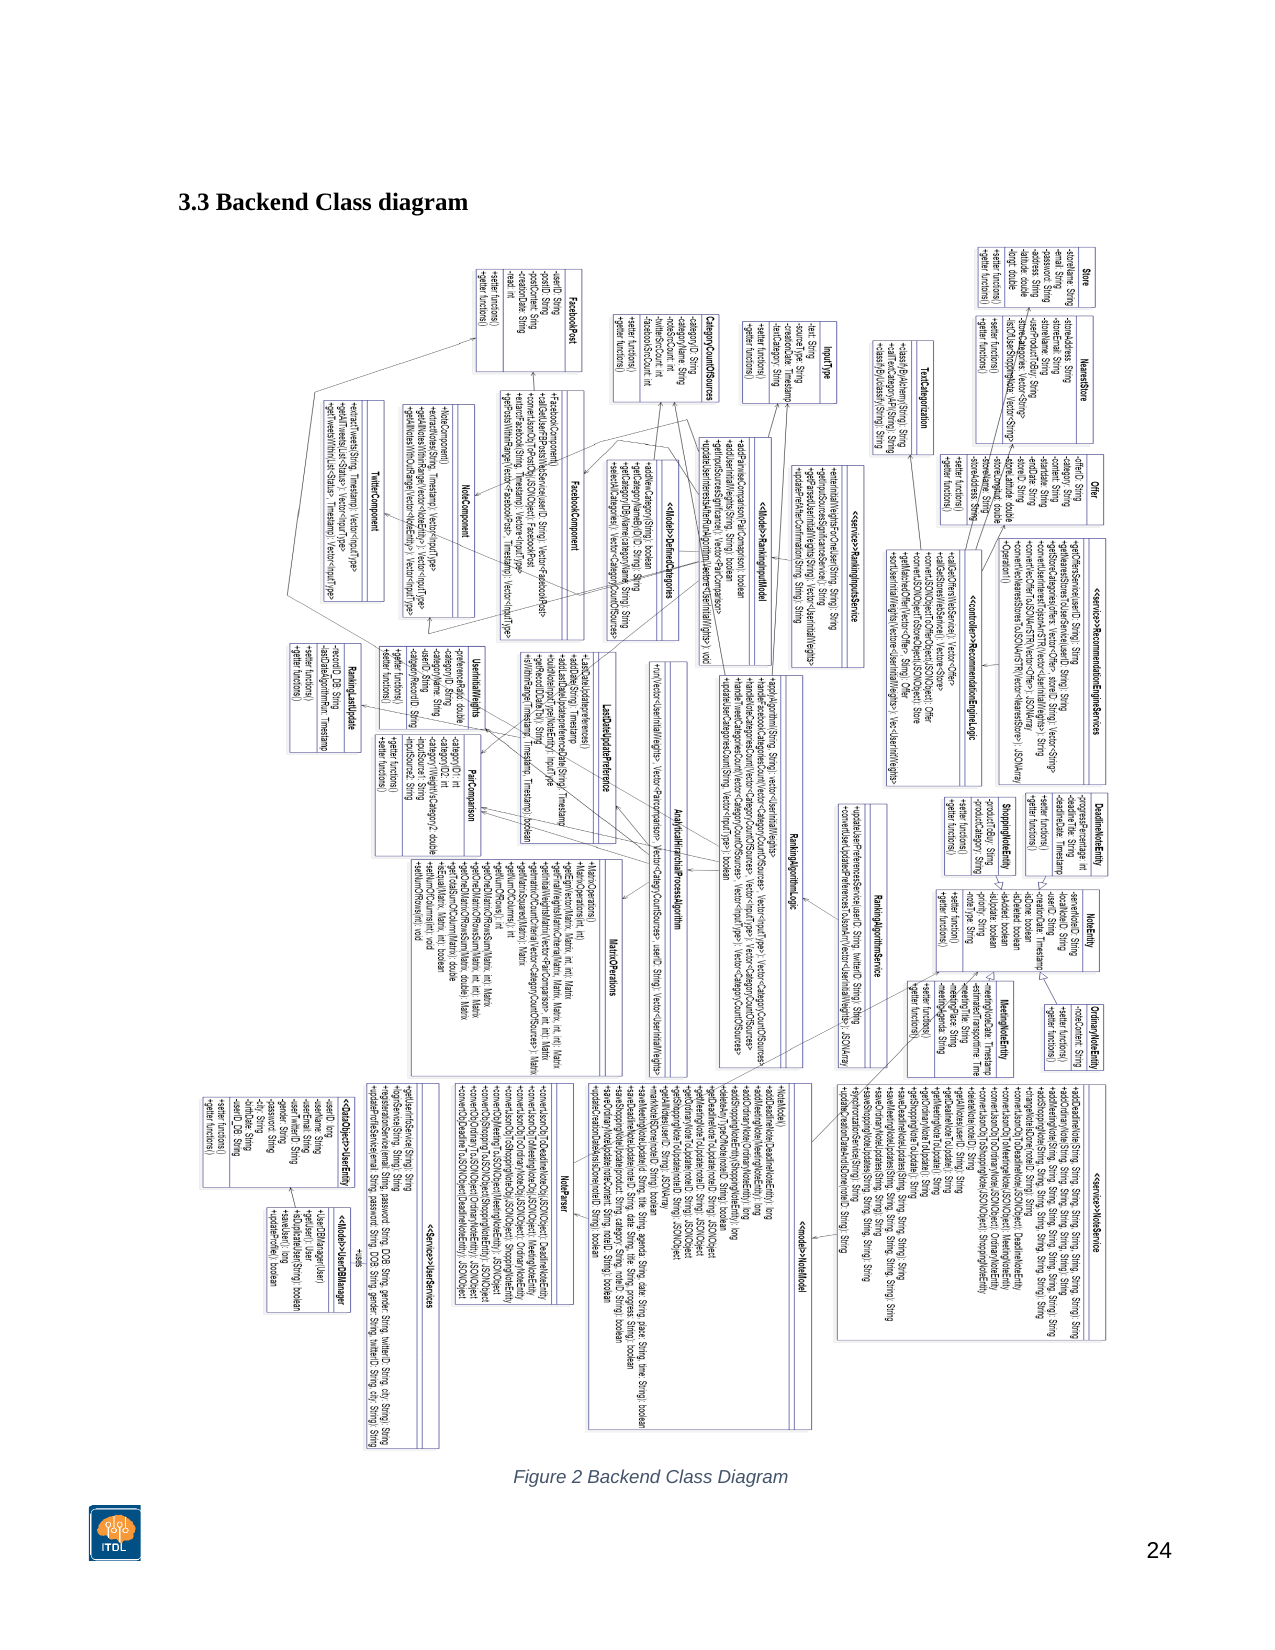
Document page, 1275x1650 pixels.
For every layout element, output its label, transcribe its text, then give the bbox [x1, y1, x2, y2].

picture [199, 245, 1113, 1451]
picture [87, 1505, 141, 1559]
subtitle Backend Class diagram [178, 187, 1125, 216]
text Figure 2 Backend Class Diagram [178, 1466, 1125, 1487]
